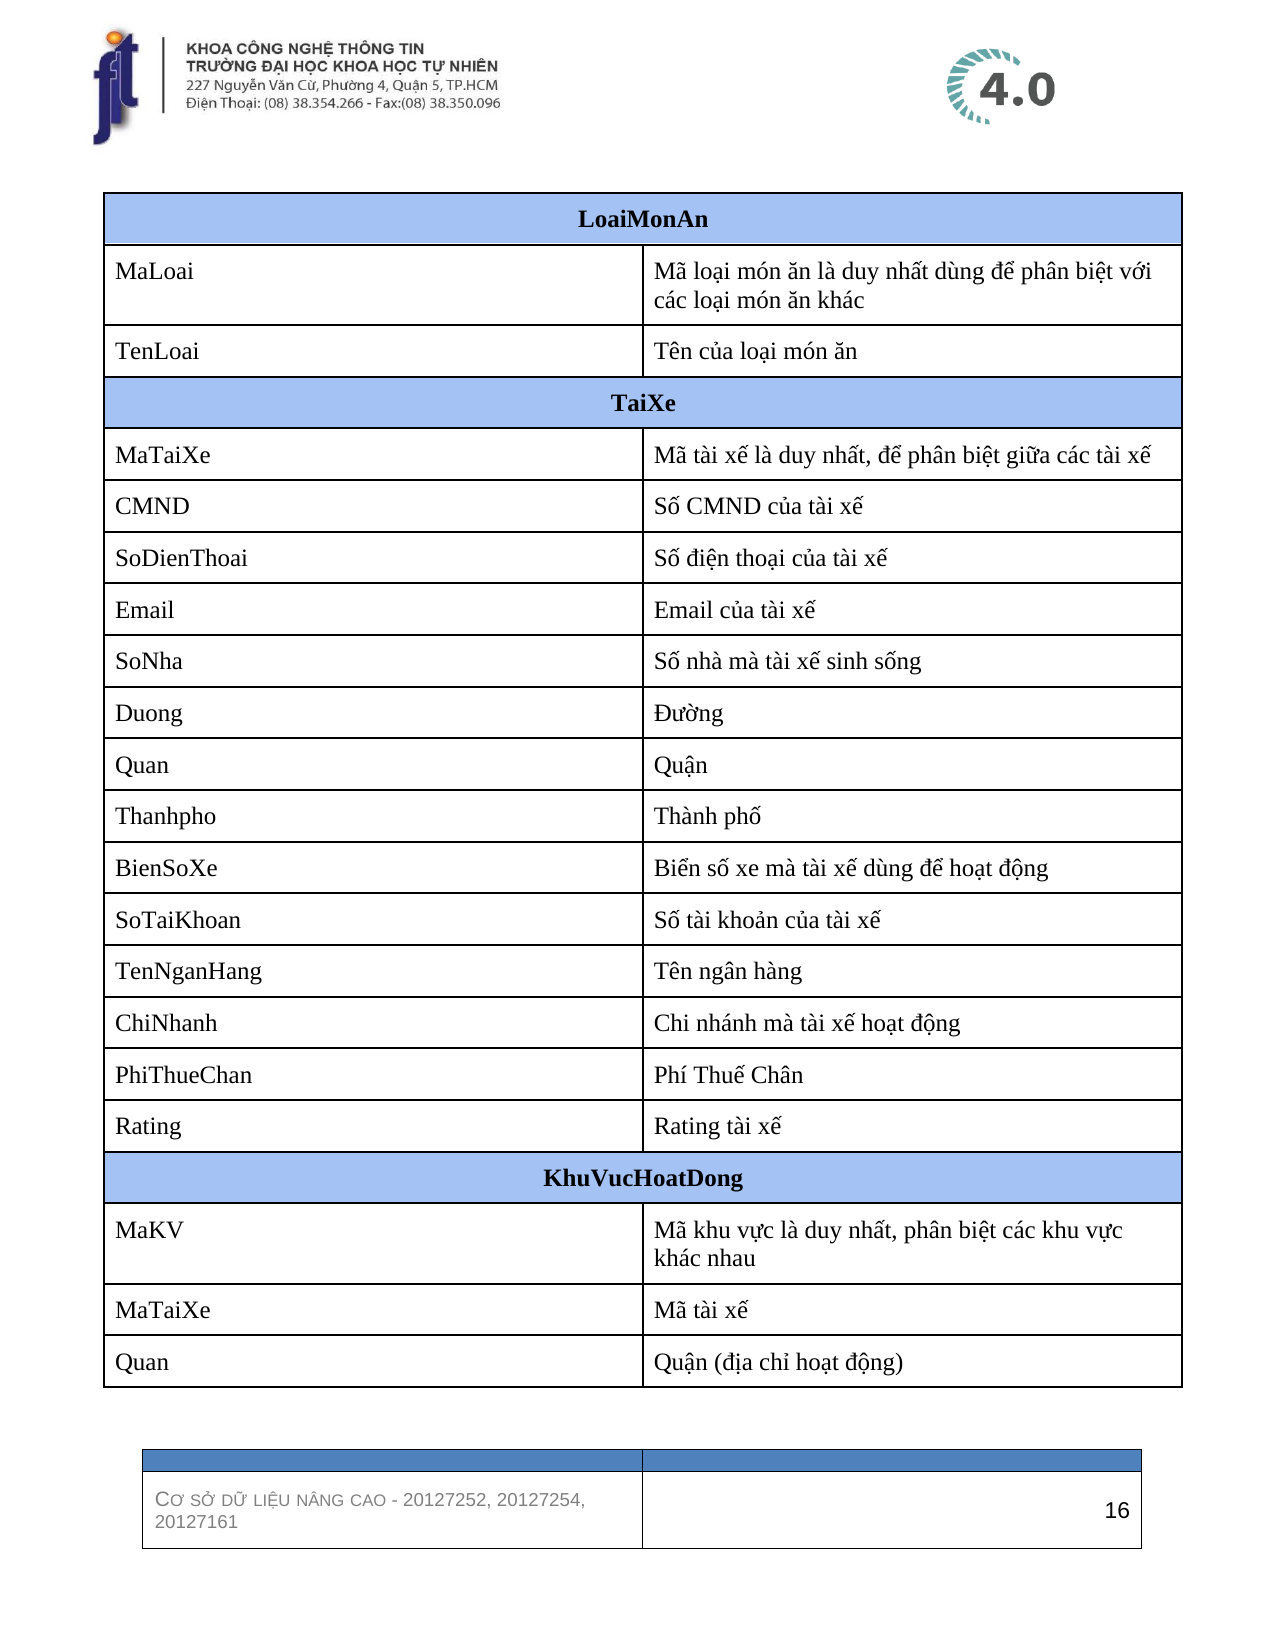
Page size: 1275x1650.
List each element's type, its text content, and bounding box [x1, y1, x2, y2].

table_cell BienSoXe [105, 843, 642, 892]
table_cell SoDienThoai [105, 533, 642, 582]
table_cell Mã khu vực là duy nhất, phân biệt các khu vực khác nhau [644, 1204, 1181, 1283]
table_cell Quan [105, 1336, 642, 1386]
table_cell Quận (địa chỉ hoạt động) [644, 1336, 1181, 1386]
table_cell Rating tài xế [644, 1101, 1181, 1151]
table_cell Chi nhánh mà tài xế hoạt động [644, 998, 1181, 1047]
table_cell Số điện thoại của tài xế [644, 533, 1181, 582]
table_cell MaTaiXe [105, 429, 642, 479]
table_cell SoNha [105, 636, 642, 686]
table_cell Số nhà mà tài xế sinh sống [644, 636, 1181, 686]
table_cell Duong [105, 688, 642, 737]
table_cell Số CMND của tài xế [644, 481, 1181, 531]
table_cell MaTaiXe [105, 1285, 642, 1334]
table_cell Quan [105, 739, 642, 789]
table_cell TenNganHang [105, 946, 642, 996]
table_cell Biển số xe mà tài xế dùng để hoạt động [644, 843, 1181, 892]
table_cell Thanhpho [105, 791, 642, 841]
table_cell TenLoai [105, 326, 642, 376]
table_cell Rating [105, 1101, 642, 1151]
table_cell SoTaiKhoan [105, 894, 642, 944]
table_cell Mã loại món ăn là duy nhất dùng để phân biệt với các loại món ăn khác [644, 246, 1181, 324]
table_cell LoaiMonAn [105, 194, 1181, 243]
table_cell Số tài khoản của tài xế [644, 894, 1181, 944]
table_cell Mã tài xế là duy nhất, để phân biệt giữa các tài xế [644, 429, 1181, 479]
table_cell Phí Thuế Chân [644, 1049, 1181, 1099]
table_cell Mã tài xế [644, 1285, 1181, 1334]
table_cell TaiXe [105, 378, 1181, 427]
picture [70, 22, 533, 167]
table_cell Đường [644, 688, 1181, 737]
table_cell ChiNhanh [105, 998, 642, 1047]
table_cell KhuVucHoatDong [105, 1153, 1181, 1202]
table_cell Tên ngân hàng [644, 946, 1181, 996]
picture [920, 41, 1083, 131]
table_cell PhiThueChan [105, 1049, 642, 1099]
table_cell Quận [644, 739, 1181, 789]
table_cell Thành phố [644, 791, 1181, 841]
table_cell Tên của loại món ăn [644, 326, 1181, 376]
table_cell Email của tài xế [644, 584, 1181, 634]
table_cell Email [105, 584, 642, 634]
table_cell MaLoai [105, 246, 642, 324]
table_cell CMND [105, 481, 642, 531]
table_cell MaKV [105, 1204, 642, 1283]
